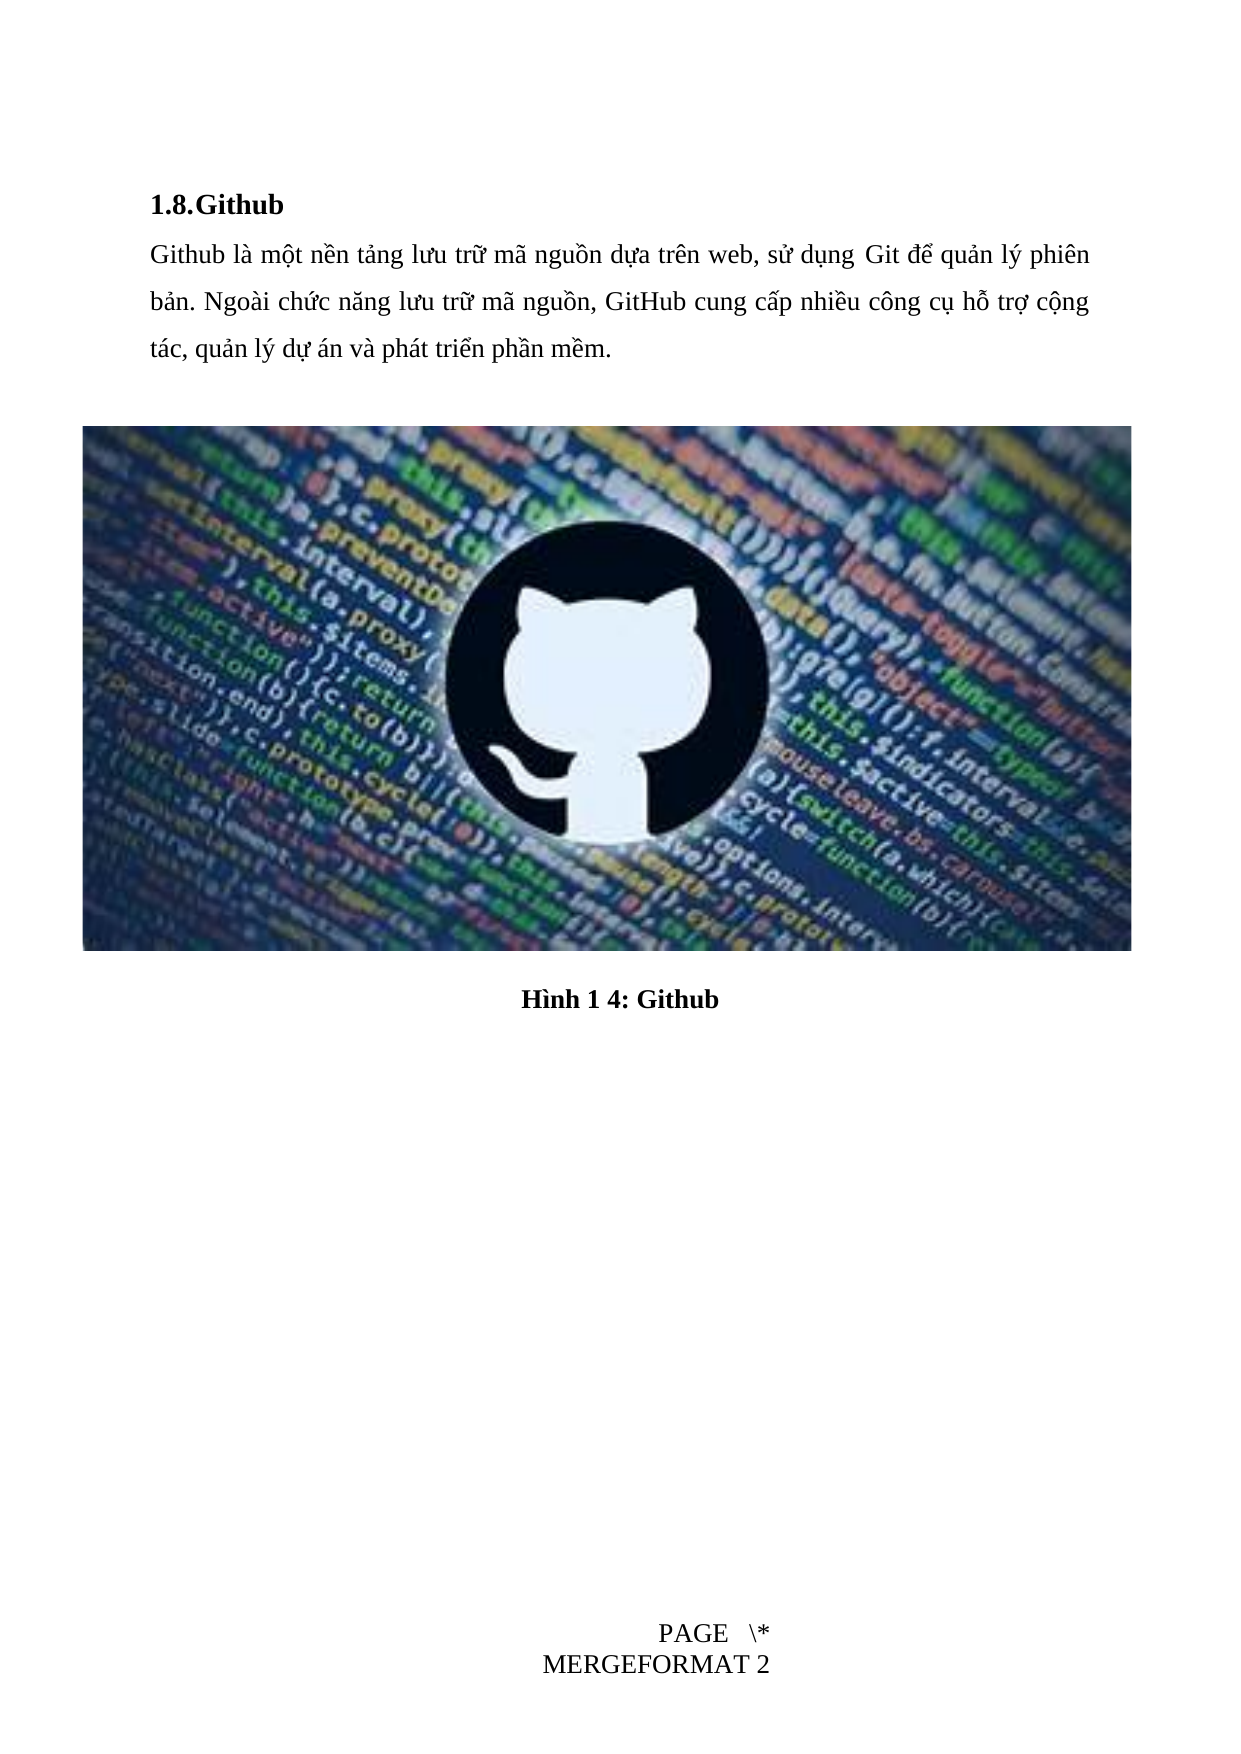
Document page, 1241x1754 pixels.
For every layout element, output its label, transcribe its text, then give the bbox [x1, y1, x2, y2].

text Hình 1 4: Github [150, 951, 1090, 1014]
subtitle Github [150, 187, 1090, 221]
picture [82, 426, 1132, 951]
text Github là một nền tảng lưu trữ mã nguồn dựa trên web, sử dụng Git để quản lý phiên bản. Ngoài chức năng lưu trữ mã nguồn, GitHub cung cấp nhiều công cụ hỗ trợ cộng tác, quản lý dự án và phát triển phần mềm. [150, 238, 1090, 363]
